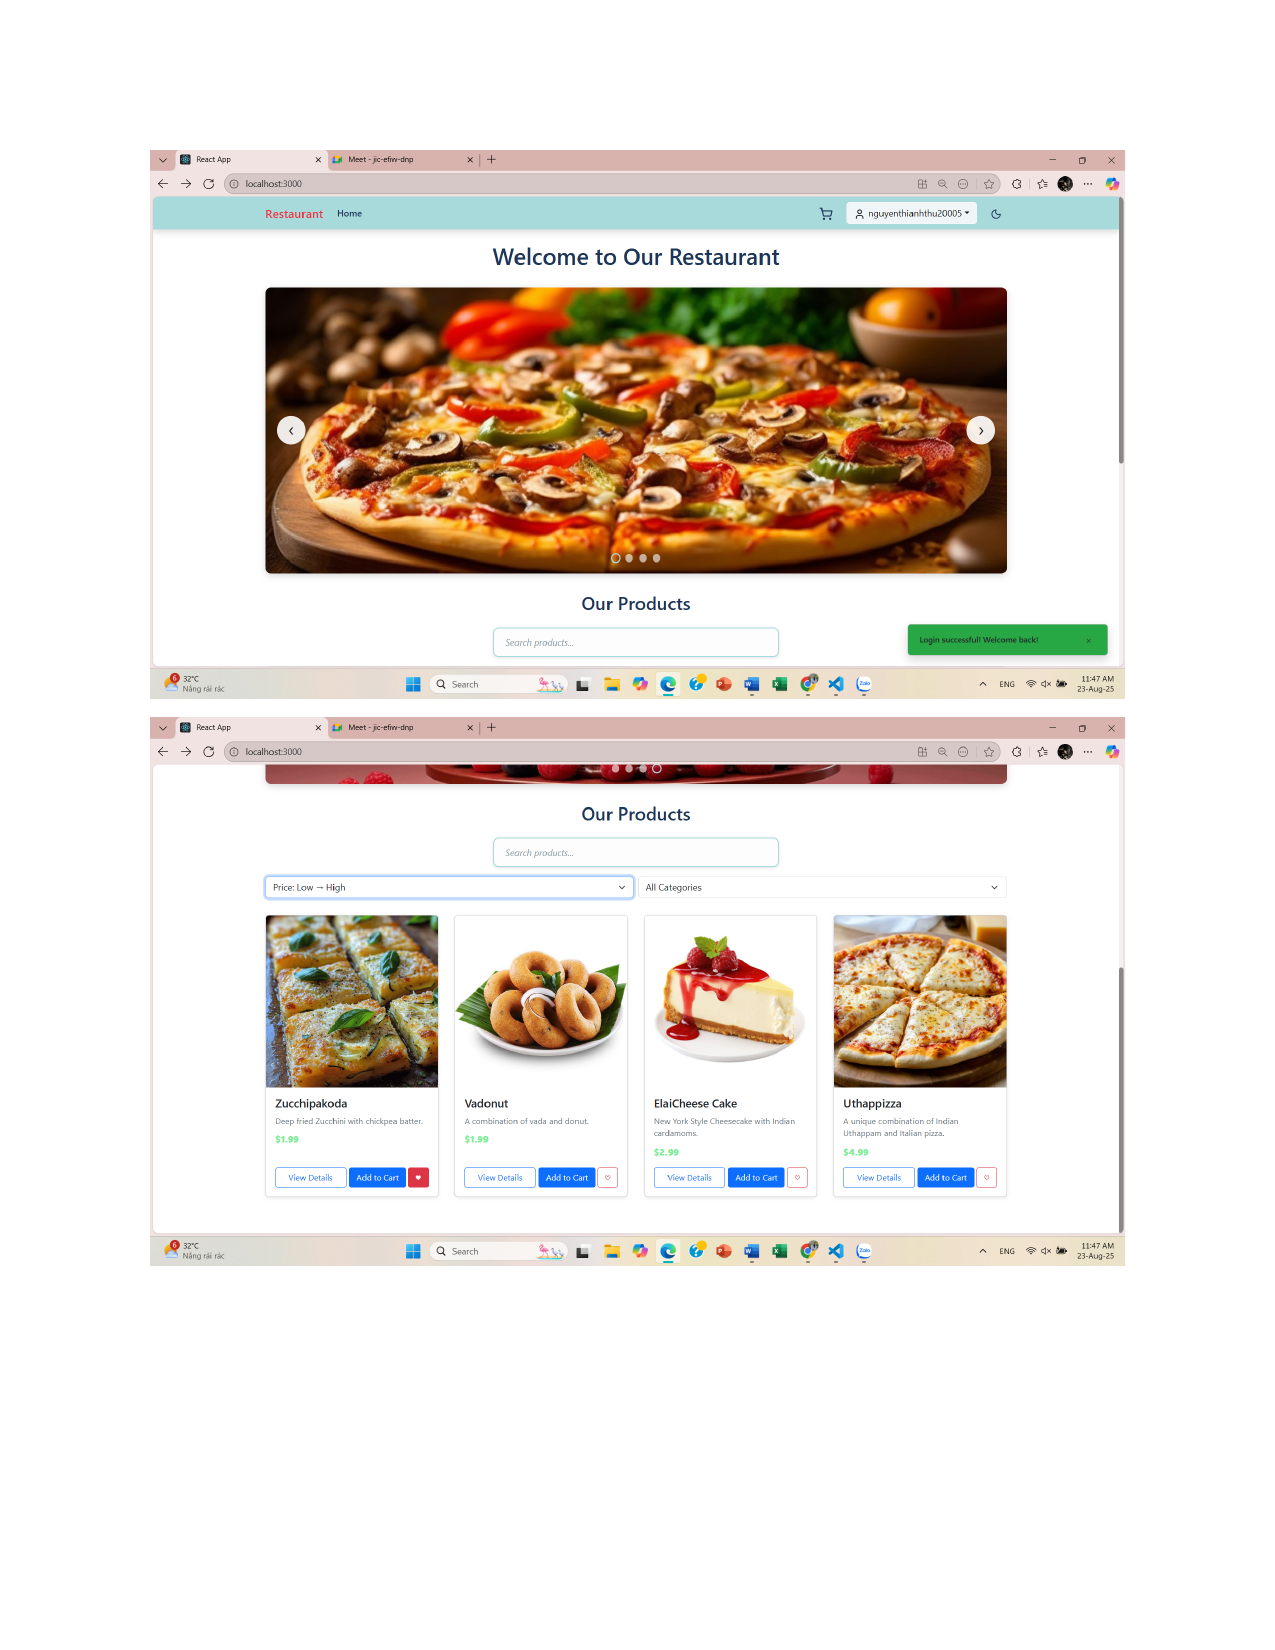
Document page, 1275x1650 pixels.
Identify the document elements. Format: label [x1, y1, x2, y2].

picture [150, 717, 1125, 1266]
picture [150, 150, 1125, 699]
